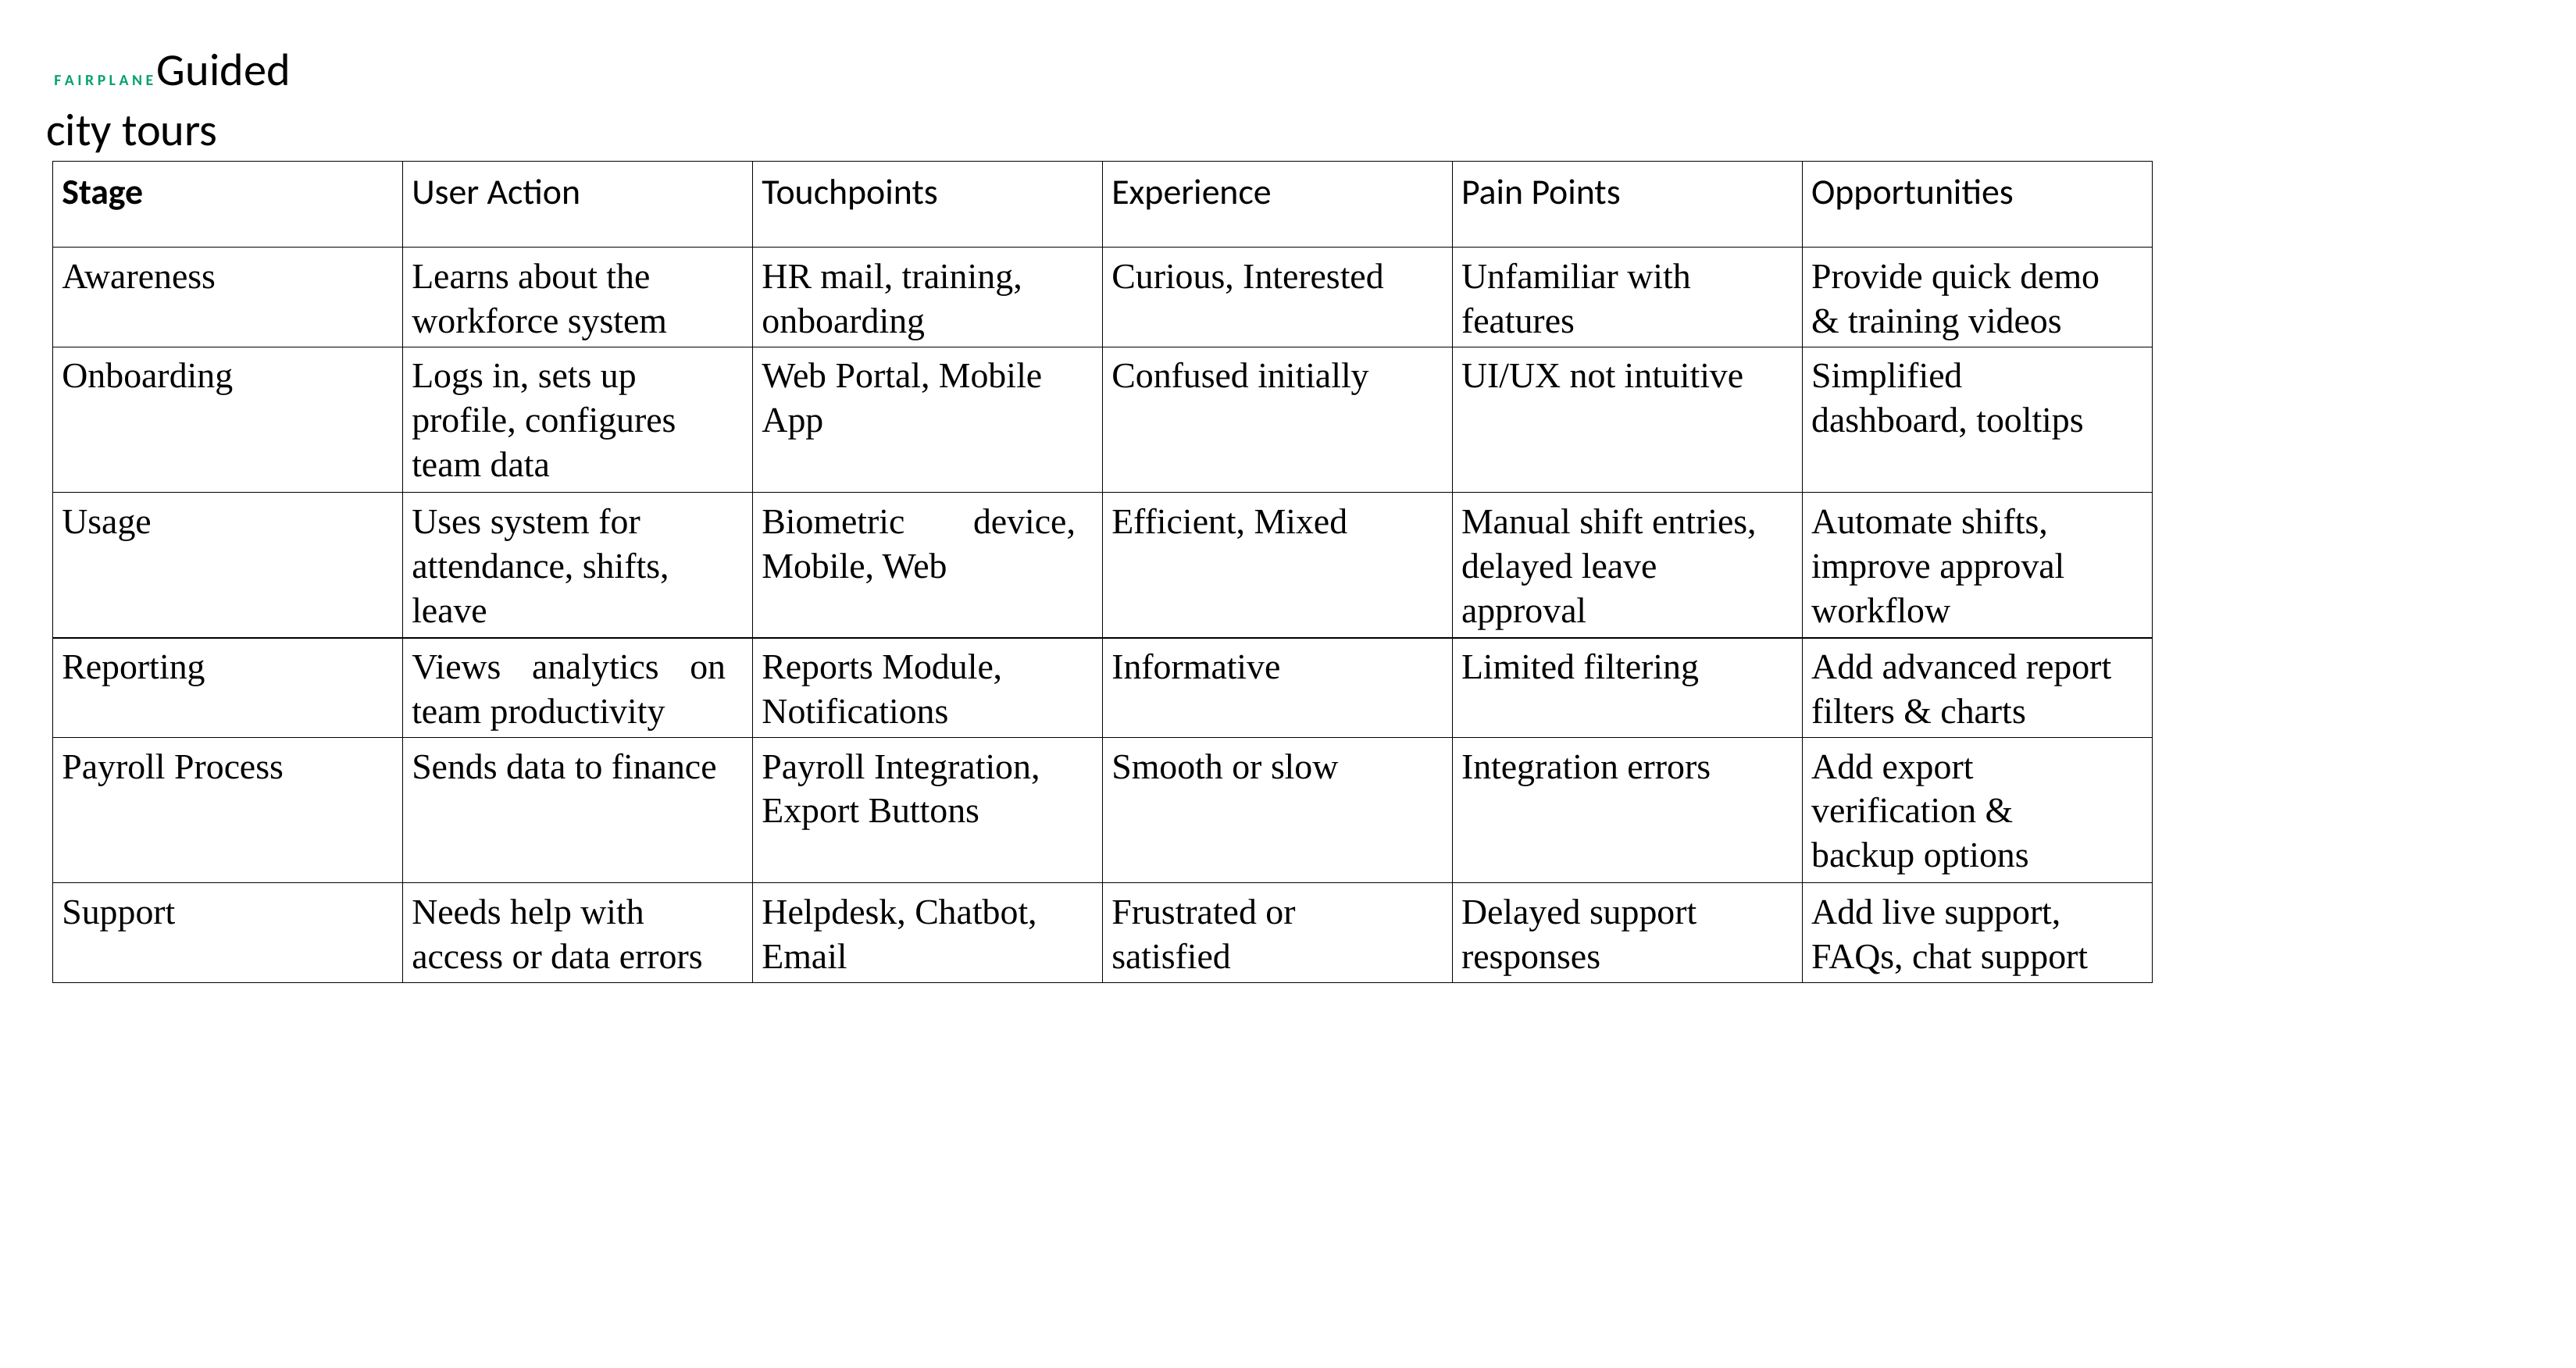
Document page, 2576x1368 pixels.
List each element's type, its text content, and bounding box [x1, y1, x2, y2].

table_header Touchpoints [753, 162, 1102, 247]
table_cell Confused initially [1103, 347, 1452, 492]
table_header Stage [53, 162, 402, 247]
table_cell Needs help with access or data errors [403, 883, 752, 982]
table_header User Action [403, 162, 752, 247]
table_cell Smooth or slow [1103, 738, 1452, 882]
table_cell Helpdesk, Chatbot, Email [753, 883, 1102, 982]
table_cell Payroll Process [53, 738, 402, 882]
table_cell Reports Module, Notifications [753, 639, 1102, 737]
table_cell UI/UX not intuitive [1453, 347, 1802, 492]
table_cell Add live support, FAQs, chat support [1803, 883, 2152, 982]
table_cell Efficient, Mixed [1103, 493, 1452, 637]
table_cell Usage [53, 493, 402, 637]
table_cell Payroll Integration, Export Buttons [753, 738, 1102, 882]
table_cell Add advanced report filters & charts [1803, 639, 2152, 737]
table_cell Onboarding [53, 347, 402, 492]
table_cell Support [53, 883, 402, 982]
table_cell HR mail, training, onboarding [753, 248, 1102, 346]
table_header Experience [1103, 162, 1452, 247]
table_cell Informative [1103, 639, 1452, 737]
table_cell Awareness [53, 248, 402, 346]
table_cell Learns about the workforce system [403, 248, 752, 346]
text F A I R P L A N E Guided city tours [46, 41, 338, 157]
table_cell Uses system for attendance, shifts, leave [403, 493, 752, 637]
table_cell Automate shifts, improve approval workflow [1803, 493, 2152, 637]
table_cell Frustrated or satisfied [1103, 883, 1452, 982]
table_cell Reporting [53, 639, 402, 737]
table_cell Delayed support responses [1453, 883, 1802, 982]
table_cell Curious, Interested [1103, 248, 1452, 346]
table_cell Biometric device, Mobile, Web [753, 493, 1102, 637]
table_cell Logs in, sets up profile, configures team data [403, 347, 752, 492]
table_cell Unfamiliar with features [1453, 248, 1802, 346]
table_header Pain Points [1453, 162, 1802, 247]
table_cell Limited filtering [1453, 639, 1802, 737]
table_header Opportunities [1803, 162, 2152, 247]
table_cell Provide quick demo & training videos [1803, 248, 2152, 346]
table_cell Manual shift entries, delayed leave approval [1453, 493, 1802, 637]
table_cell Sends data to finance [403, 738, 752, 882]
table_cell Integration errors [1453, 738, 1802, 882]
table_cell Simplified dashboard, tooltips [1803, 347, 2152, 492]
table_cell Web Portal, Mobile App [753, 347, 1102, 492]
table_cell Views analytics on team productivity [403, 639, 752, 737]
table_cell Add export verification & backup options [1803, 738, 2152, 882]
